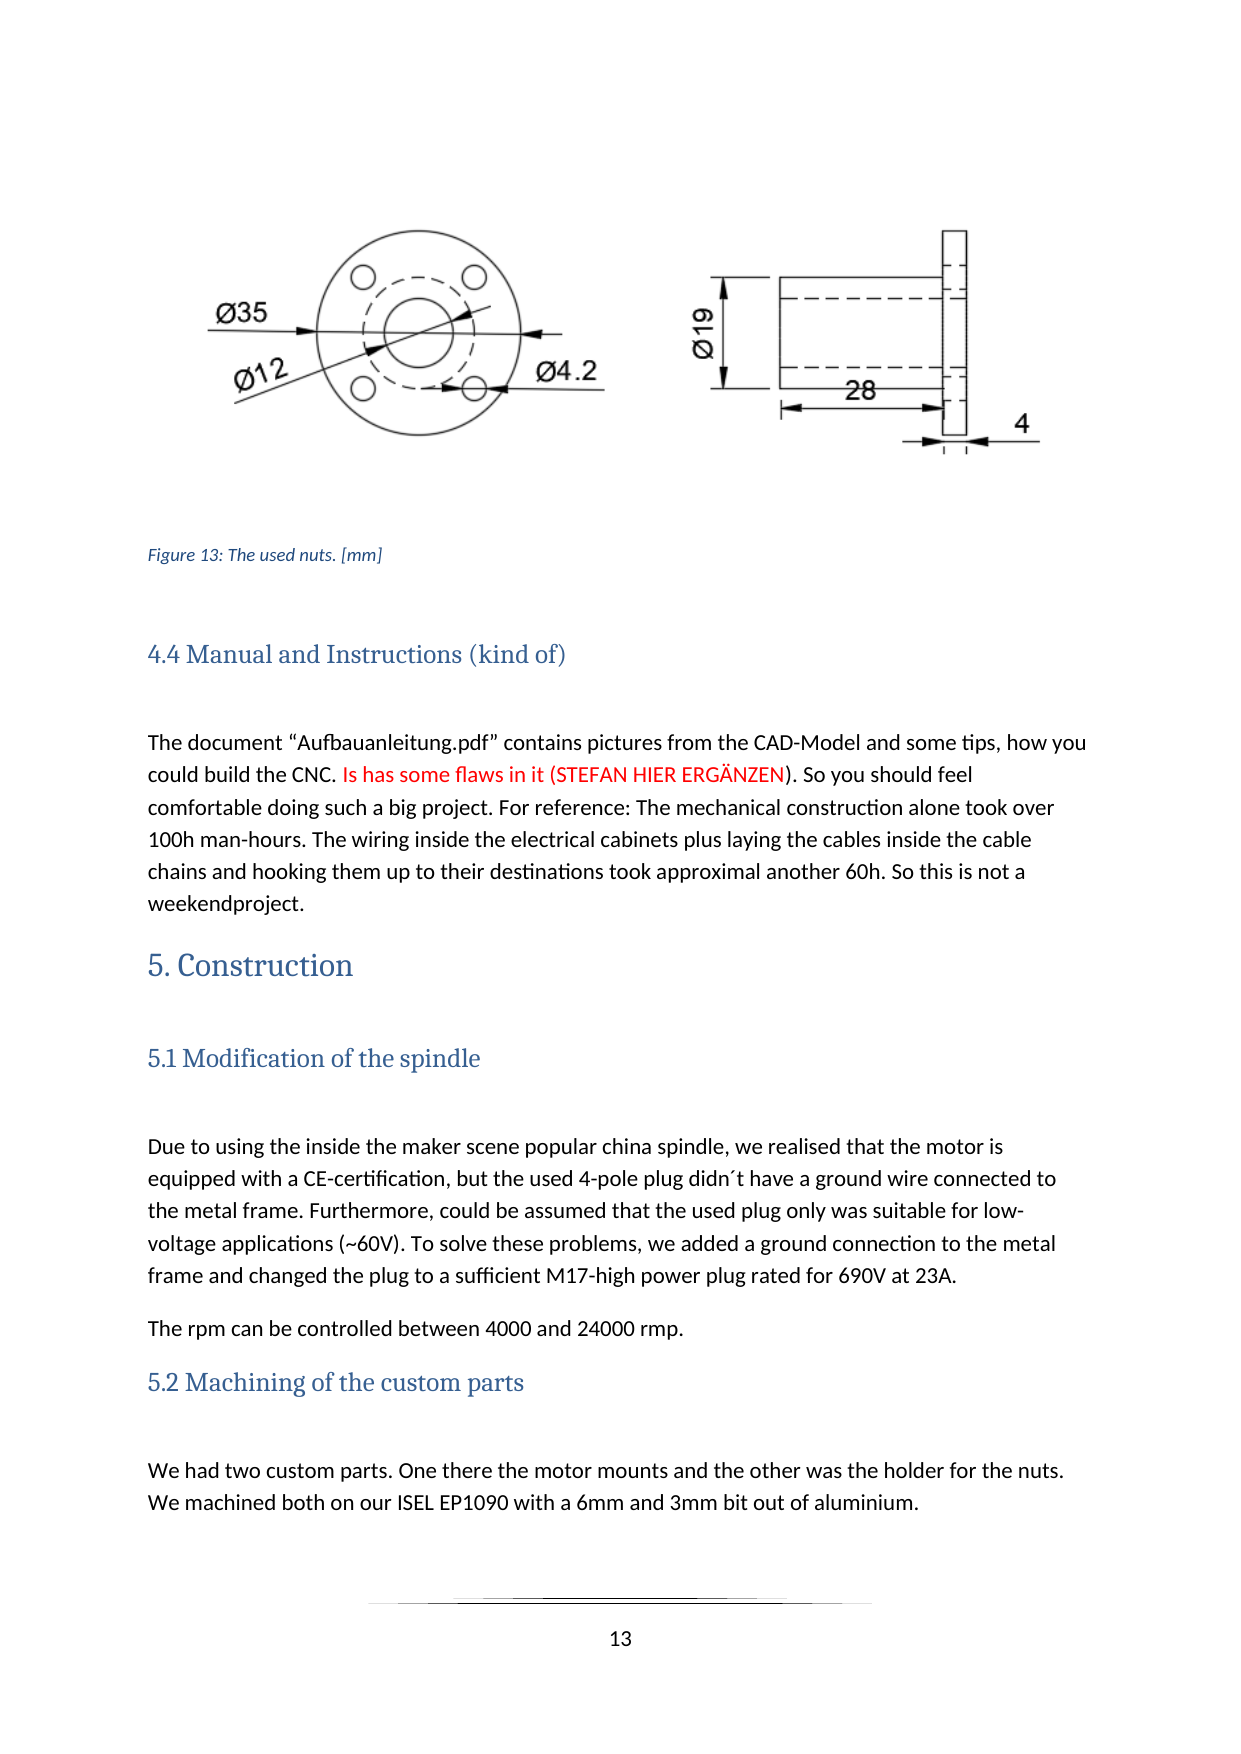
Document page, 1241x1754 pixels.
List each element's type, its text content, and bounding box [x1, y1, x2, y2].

subtitle 5.1 Modification of the spindle [148, 1043, 1093, 1074]
text The rpm can be controlled between 4000 and 24000 rmp. [148, 1314, 1093, 1342]
text The document “Aufbauanleitung.pdf” contains pictures from the CAD-Model and some tips, how you could build the CNC. Is has some flaws in it (STEFAN HIER ERGÄNZEN). So you should feel comfortable doing such a big project. For reference: The mechanical construction alone took over 100h man-hours. The wiring inside the electrical cabinets plus laying the cables inside the cable chains and hooking them up to their destinations took approximal another 60h. So this is not a weekendproject. [148, 728, 1093, 917]
subtitle 5. Construction [148, 946, 1093, 985]
text Due to using the inside the maker scene popular china spindle, we realised that the motor is equipped with a CE-certification, but the used 4-pole plug didn´t have a ground wire connected to the metal frame. Furthermore, could be assumed that the used plug only was suitable for low-voltage applications (~60V). To solve these problems, we added a ground connection to the metal frame and changed the plug to a sufficient M17-high power plug rated for 690V at 23A. [148, 1132, 1093, 1289]
text We had two custom parts. One there the motor mounts and the other was the holder for the nuts. We machined both on our ISEL EP1090 with a 6mm and 3mm bit out of aluminium. [148, 1456, 1093, 1516]
subtitle 5.2 Machining of the custom parts [148, 1367, 1093, 1398]
text Figure 13: The used nuts. [mm] [148, 543, 1093, 566]
picture [147, 147, 1093, 518]
subtitle 4.4 Manual and Instructions (kind of) [148, 639, 1093, 671]
